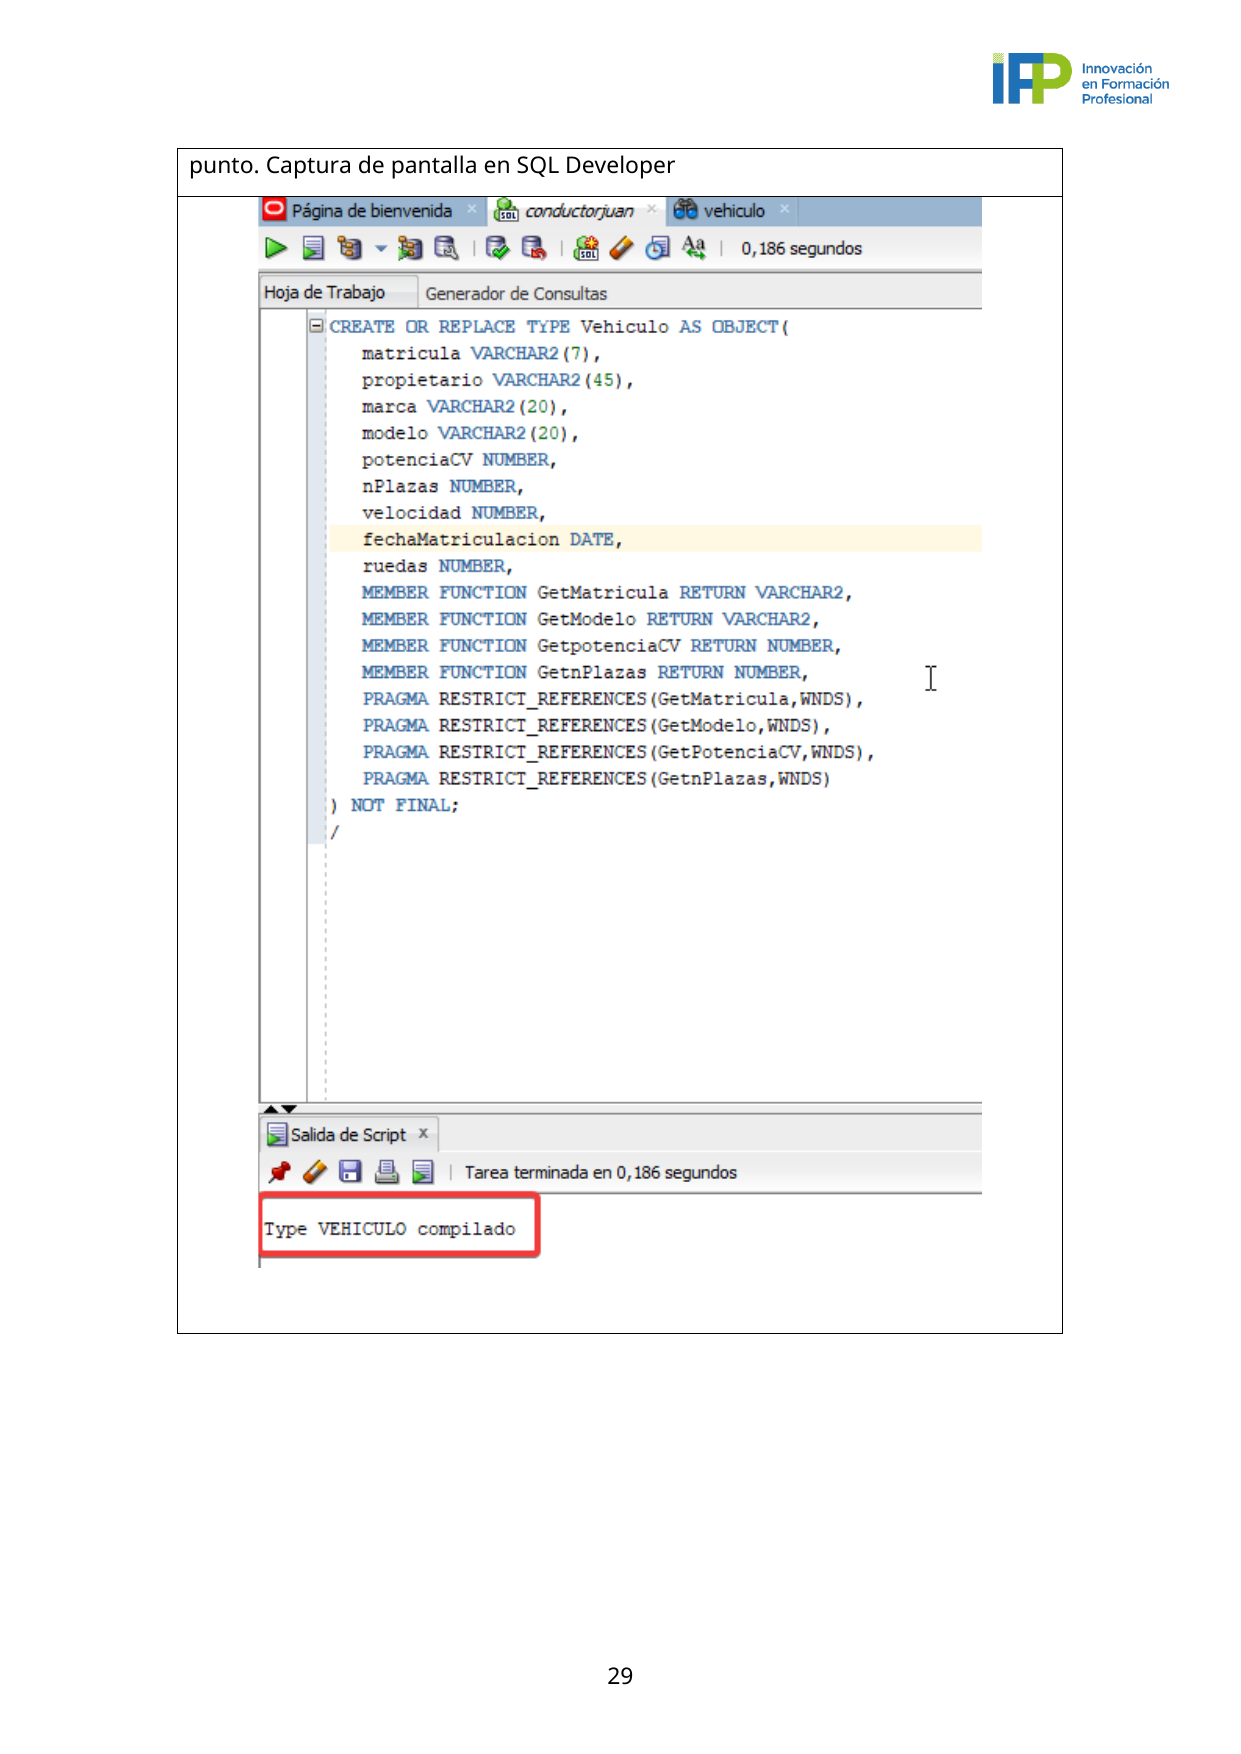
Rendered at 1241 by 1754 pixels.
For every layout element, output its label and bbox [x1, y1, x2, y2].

table_cell [178, 149, 1062, 196]
table_cell [178, 197, 1062, 1333]
picture [258, 197, 982, 1268]
picture [990, 53, 1172, 104]
